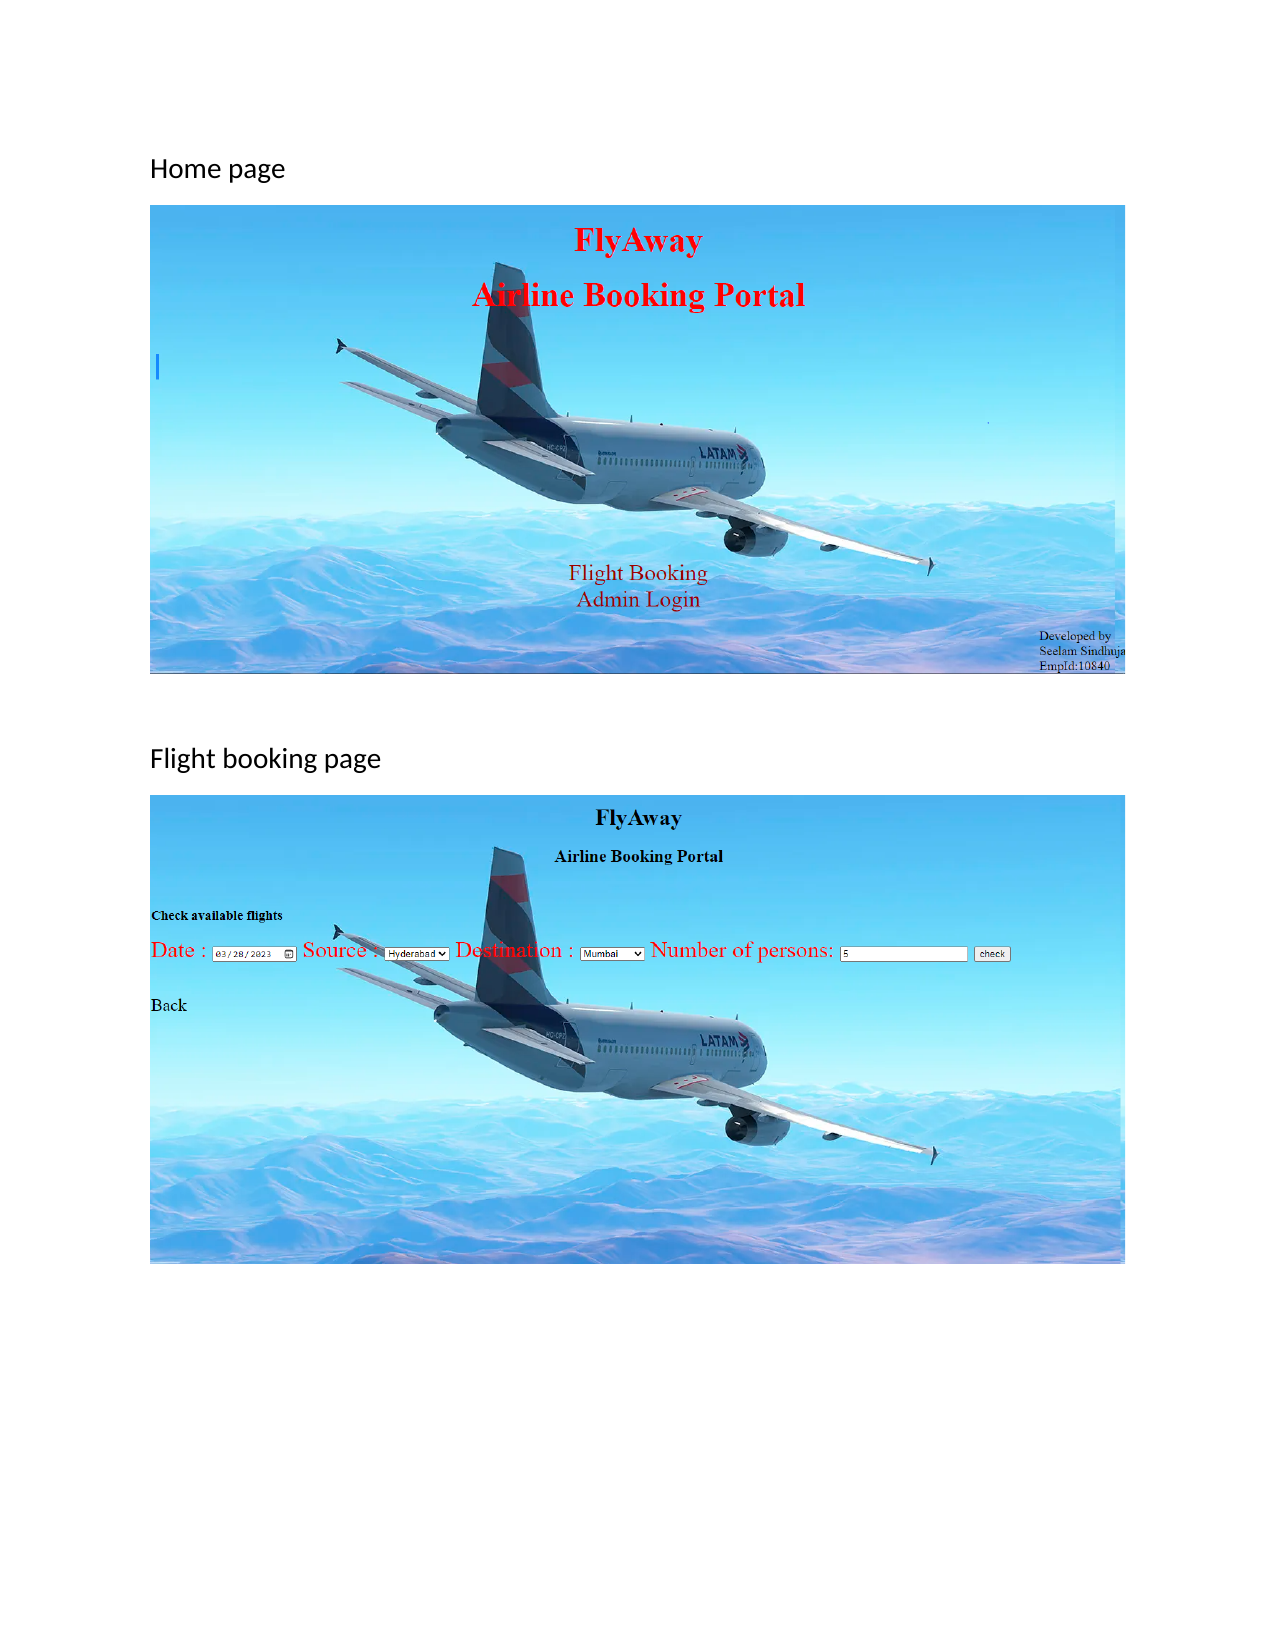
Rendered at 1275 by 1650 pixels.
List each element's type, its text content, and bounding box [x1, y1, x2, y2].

text Home page [150, 150, 1125, 186]
picture [150, 795, 1125, 1264]
picture [150, 205, 1125, 674]
text Flight booking page [150, 740, 1125, 775]
